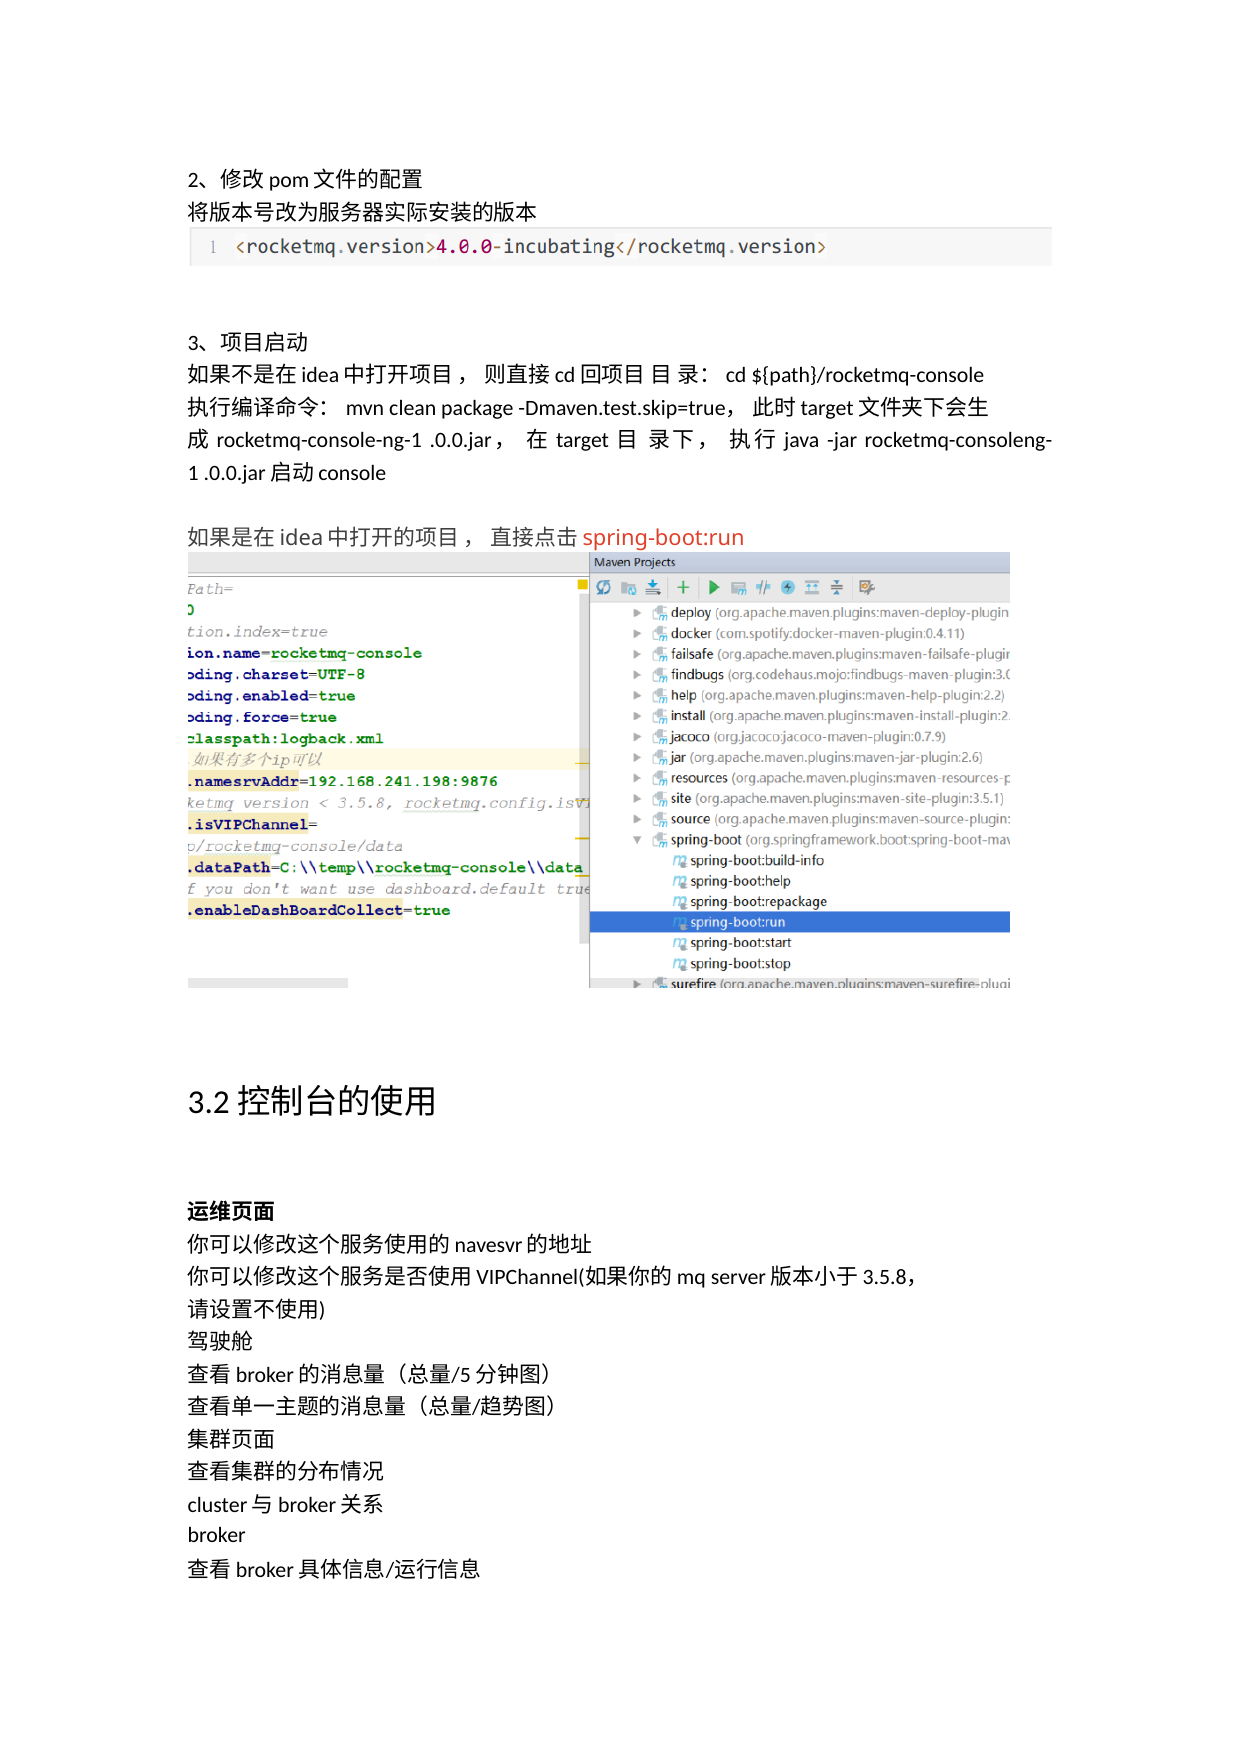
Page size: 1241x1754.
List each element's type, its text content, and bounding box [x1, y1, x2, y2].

text 2、修改pom文件的配置 [187, 162, 1053, 194]
text 如果是在idea中打开的项目 ， 直接点击spring-boot:run [187, 519, 1053, 552]
text 如果不是在idea中打开项目 ， 则直接cd回项目 目 录： cd ${path}/rocketmq-console 执行编译命令： mvn clean package -Dmaven.test.skip=true， 此时target文件夹下会生 成rocketmq-console-ng-1 .0.0.jar， 在target目 录下， 执行java -jar rocketmq-consoleng-1 .0.0.jar启动console [187, 357, 1053, 487]
picture [187, 552, 1053, 998]
picture [187, 227, 1053, 266]
text 3、项目启动 [187, 324, 1053, 357]
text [187, 1194, 1053, 1584]
subtitle 3.2 控制台的使用 [187, 1067, 1053, 1132]
text 将版本号改为服务器实际安装的版本 [187, 194, 1053, 227]
